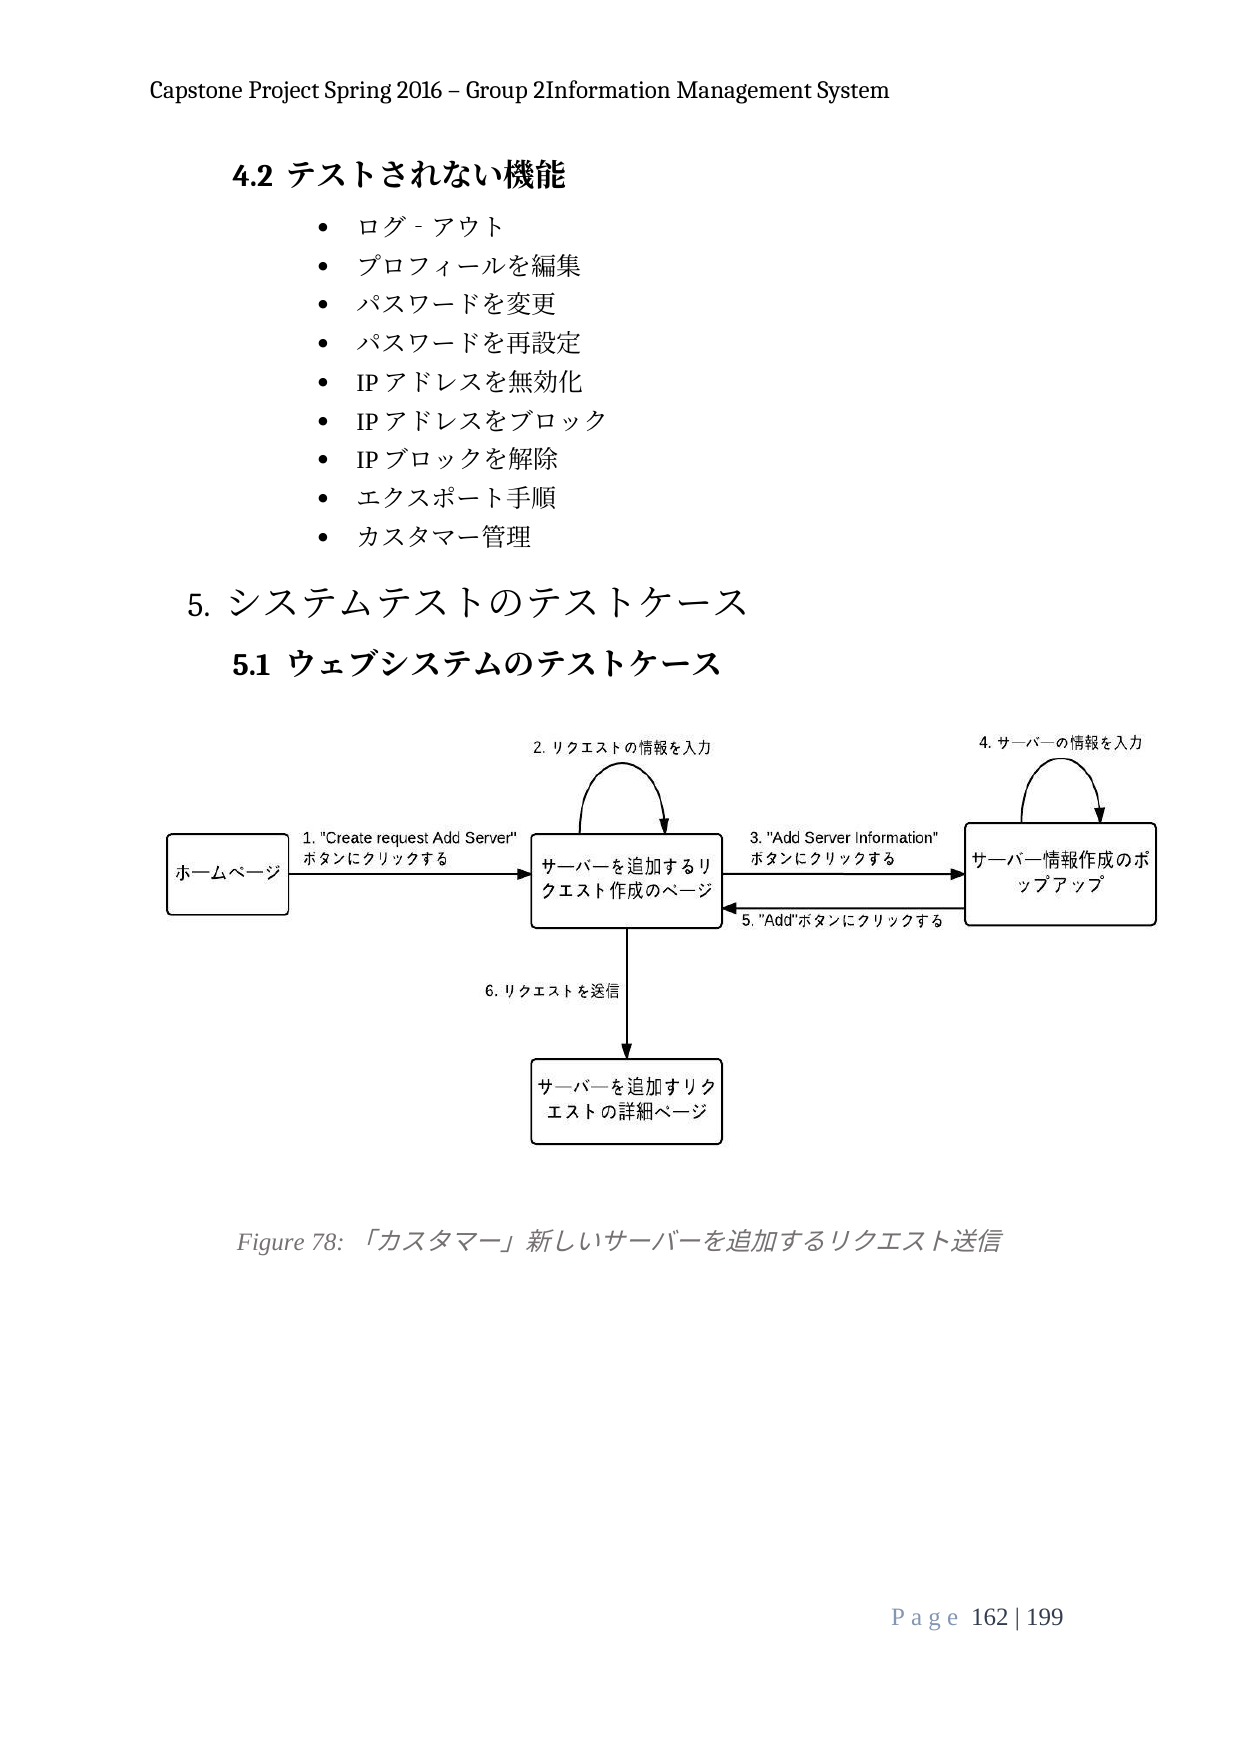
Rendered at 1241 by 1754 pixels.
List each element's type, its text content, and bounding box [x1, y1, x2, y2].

list プロフィールを編集 [319, 246, 1090, 282]
subtitle システムテストのテストケース [187, 573, 1090, 627]
list カスタマー管理 [319, 517, 1090, 553]
subtitle テストされない機能 [232, 150, 1090, 195]
subtitle ウェブシステムのテストケース [232, 639, 1090, 684]
list パスワードを変更 [319, 285, 1090, 321]
list IPアドレスを無効化 [319, 362, 1090, 398]
list IPアドレスをブロック [319, 401, 1090, 437]
picture [132, 696, 1189, 1181]
list エクスポート手順 [319, 479, 1090, 514]
text Figure 78: 「カスタマー」新しいサーバーを追加するリクエスト送信 [150, 1222, 1090, 1258]
list ログ‐アウト [319, 207, 1090, 243]
list パスワードを再設定 [319, 324, 1090, 359]
list IPブロックを解除 [319, 440, 1090, 476]
